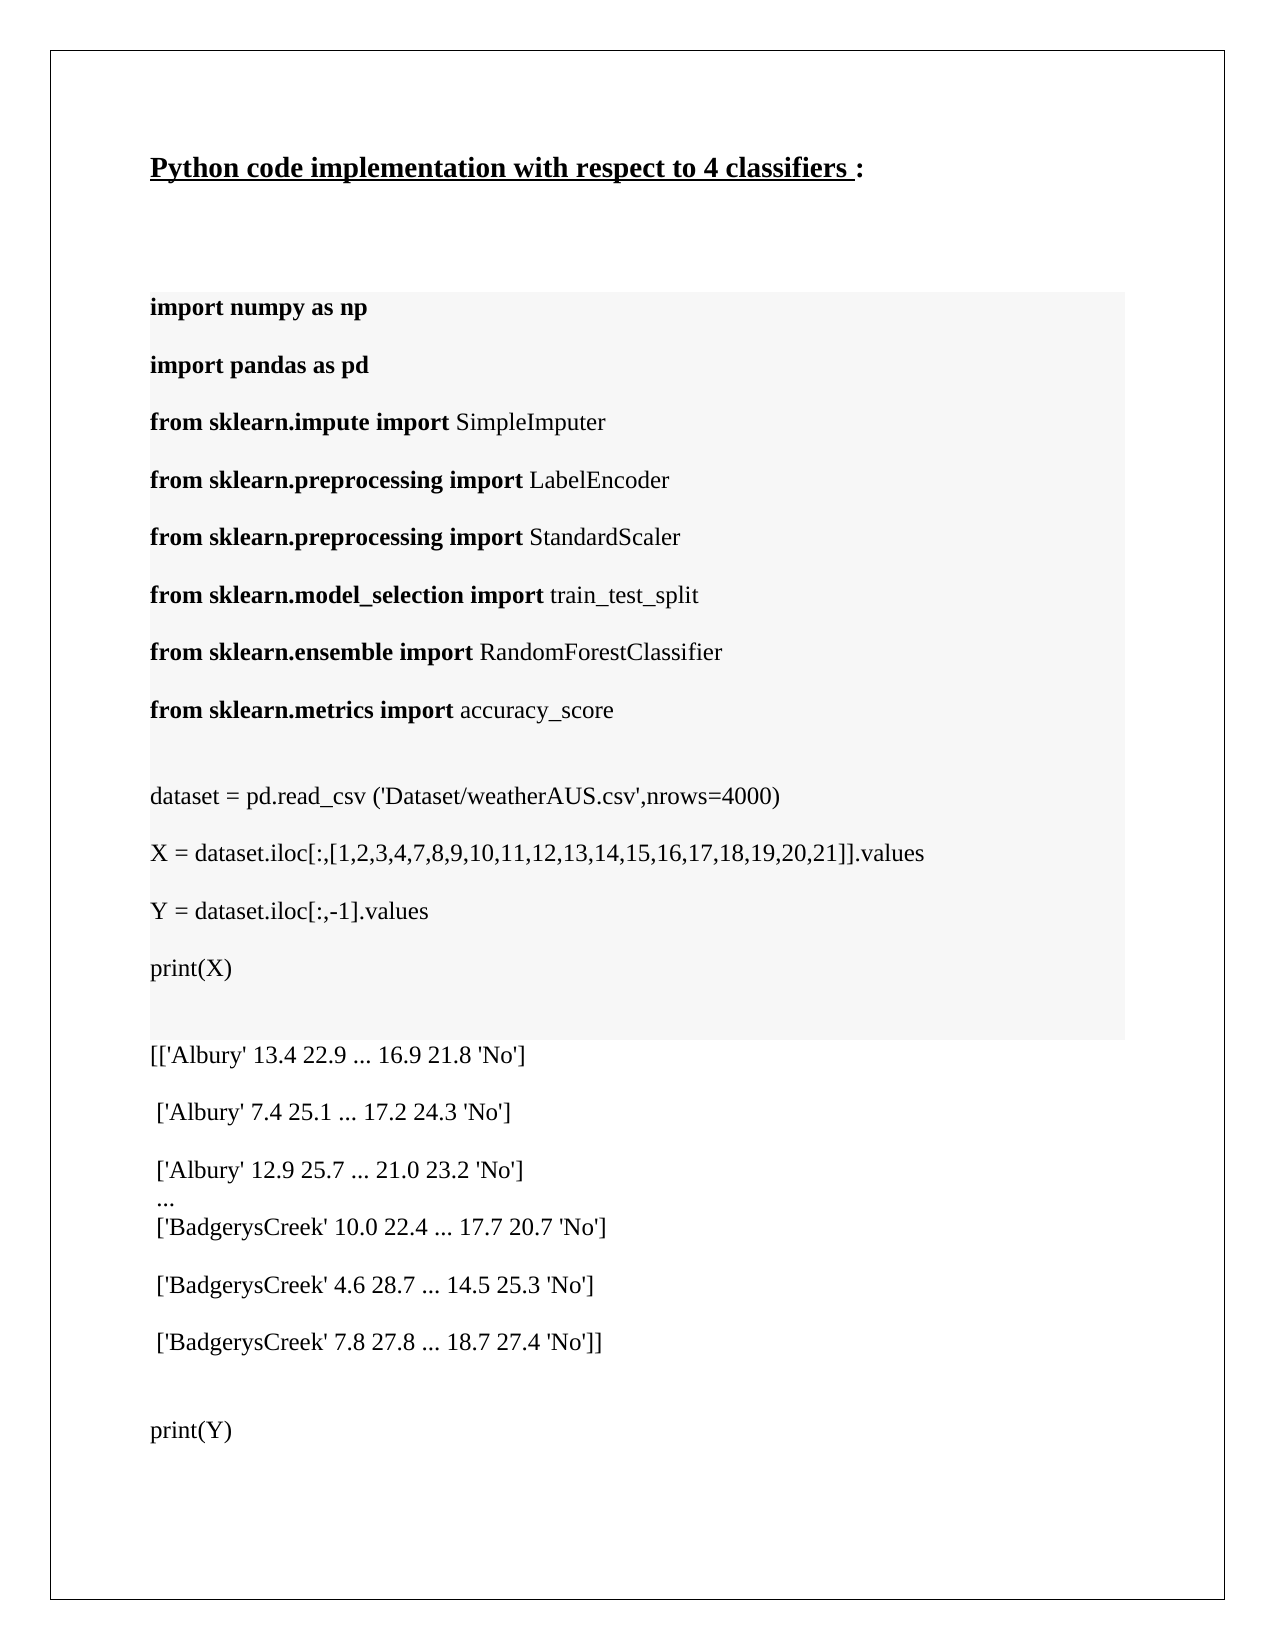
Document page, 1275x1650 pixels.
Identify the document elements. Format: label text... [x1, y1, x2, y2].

text dataset = pd.read_csv ('Dataset/weatherAUS.csv',nrows=4000) [150, 781, 1125, 810]
text ['BadgerysCreek' 10.0 22.4 ... 17.7 20.7 'No'] [150, 1212, 1125, 1241]
text [['Albury' 13.4 22.9 ... 16.9 21.8 'No'] [150, 1040, 1125, 1068]
text from sklearn.model_selection import train_test_split [150, 580, 1125, 608]
text Y = dataset.iloc[:,-1].values [150, 896, 1125, 925]
text import pandas as pd [150, 350, 1125, 378]
text ['BadgerysCreek' 7.8 27.8 ... 18.7 27.4 'No']] [150, 1327, 1125, 1356]
text ['BadgerysCreek' 4.6 28.7 ... 14.5 25.3 'No'] [150, 1270, 1125, 1298]
text Python code implementation with respect to 4 classifiers : [150, 150, 1125, 183]
text print(Y) [150, 1413, 1125, 1444]
text import numpy as np [150, 292, 1125, 321]
text ['Albury' 7.4 25.1 ... 17.2 24.3 'No'] [150, 1097, 1125, 1126]
text ['Albury' 12.9 25.7 ... 21.0 23.2 'No'] [150, 1155, 1125, 1183]
text print(X) [150, 953, 1125, 982]
text X = dataset.iloc[:,[1,2,3,4,7,8,9,10,11,12,13,14,15,16,17,18,19,20,21]].values [150, 838, 1125, 867]
text ... [150, 1183, 1125, 1212]
text from sklearn.preprocessing import StandardScaler [150, 522, 1125, 551]
text from sklearn.impute import SimpleImputer [150, 407, 1125, 436]
text from sklearn.metrics import accuracy_score [150, 695, 1125, 723]
text from sklearn.ensemble import RandomForestClassifier [150, 637, 1125, 666]
text from sklearn.preprocessing import LabelEncoder [150, 465, 1125, 493]
